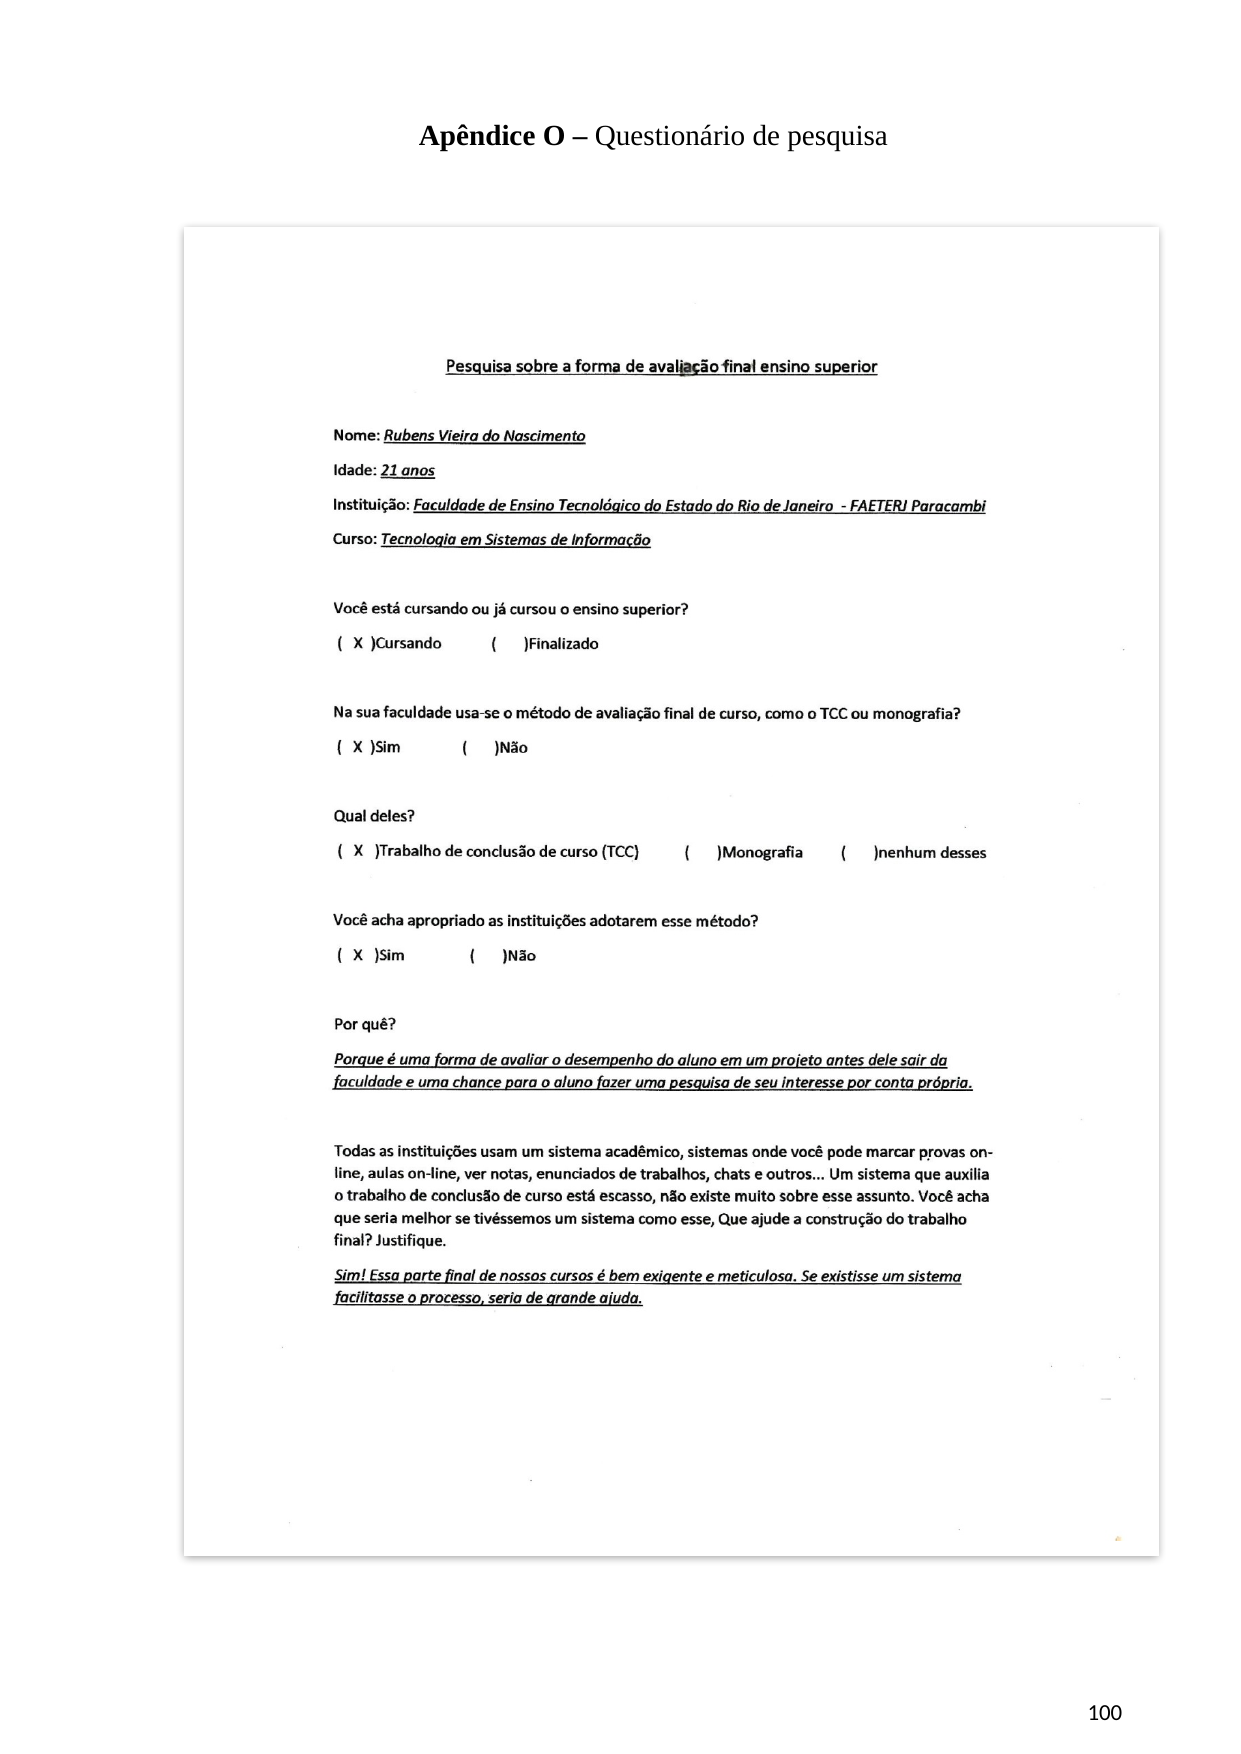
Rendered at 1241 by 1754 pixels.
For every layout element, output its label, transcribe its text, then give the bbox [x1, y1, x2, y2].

subtitle Apêndice O – Questionário de pesquisa [177, 118, 1122, 152]
picture [199, 242, 1144, 1541]
